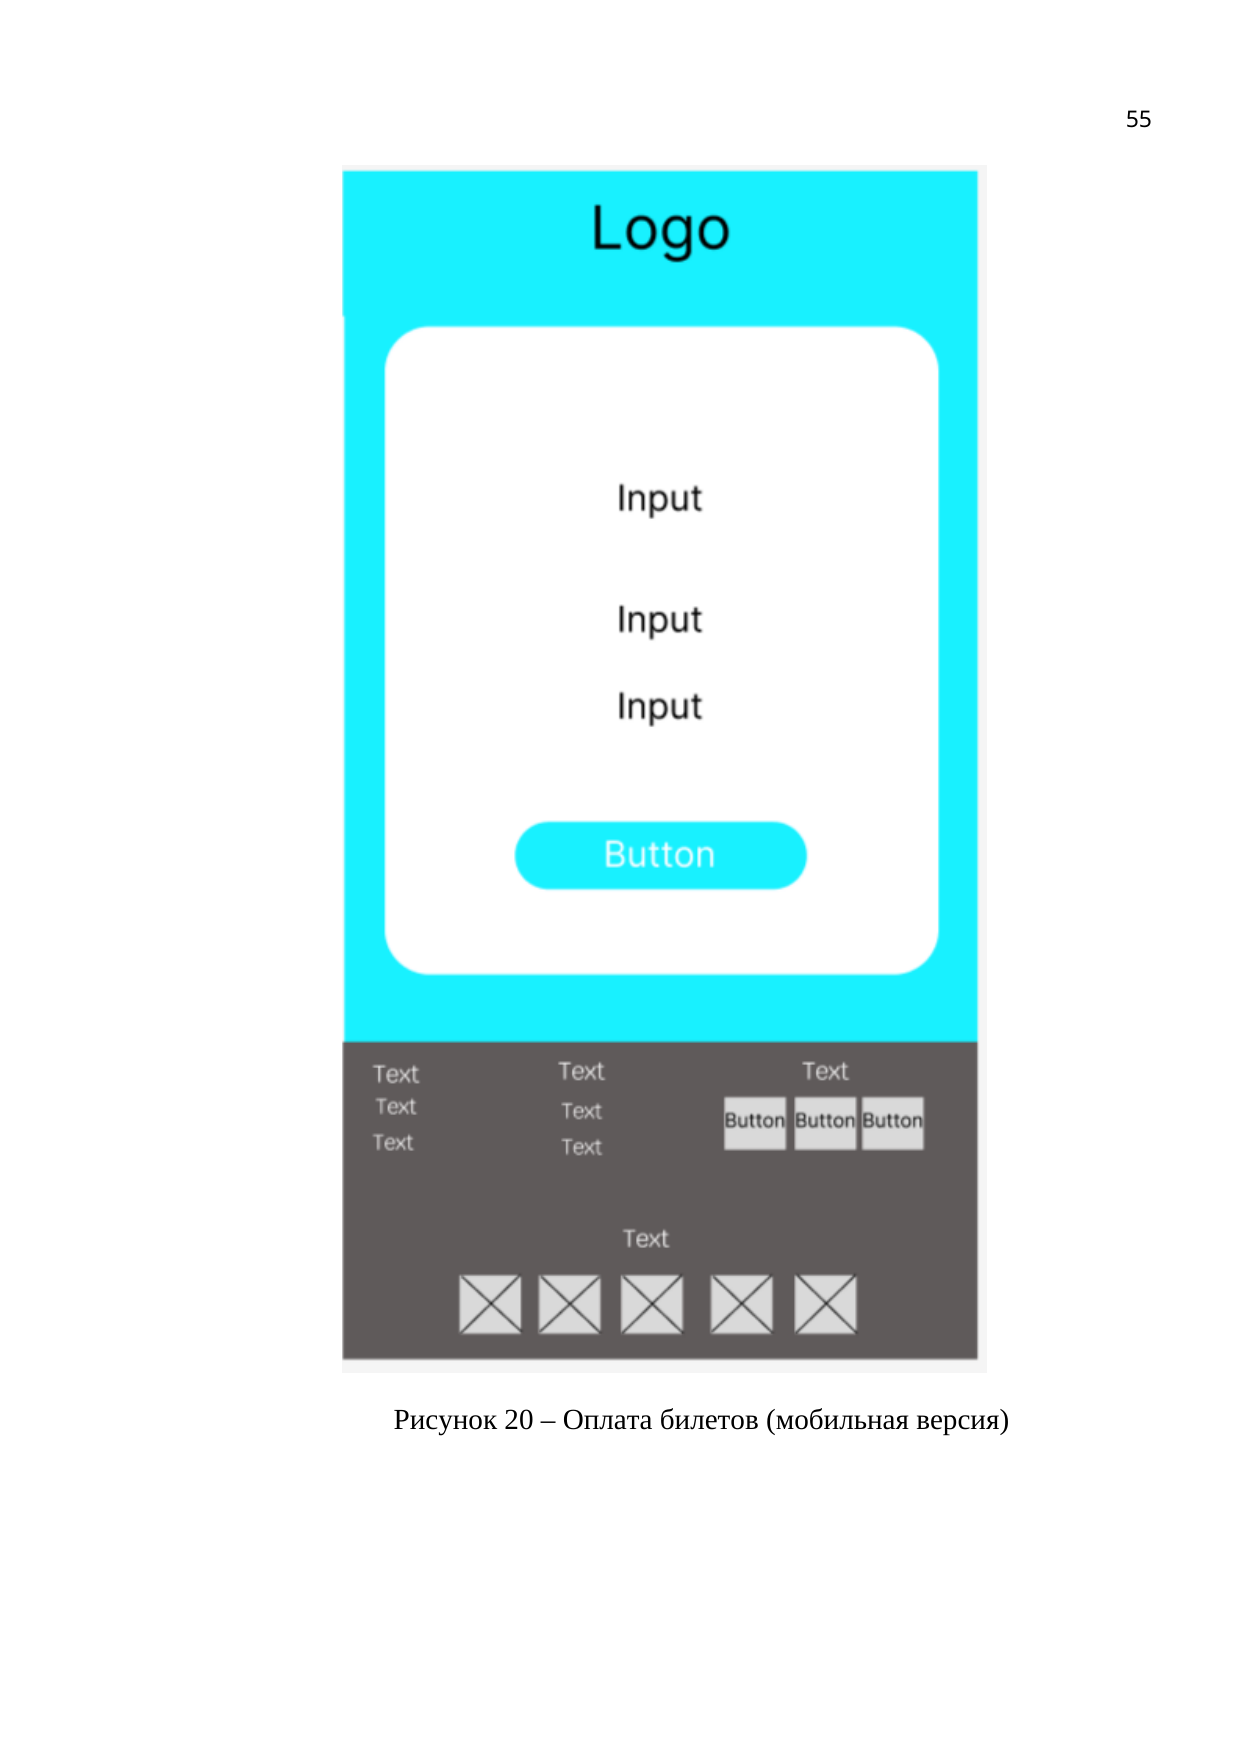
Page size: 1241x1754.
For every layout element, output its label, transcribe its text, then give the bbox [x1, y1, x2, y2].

picture [342, 165, 987, 1373]
text Рисунок 20 – Оплата билетов (мобильная версия) [177, 1402, 1152, 1436]
